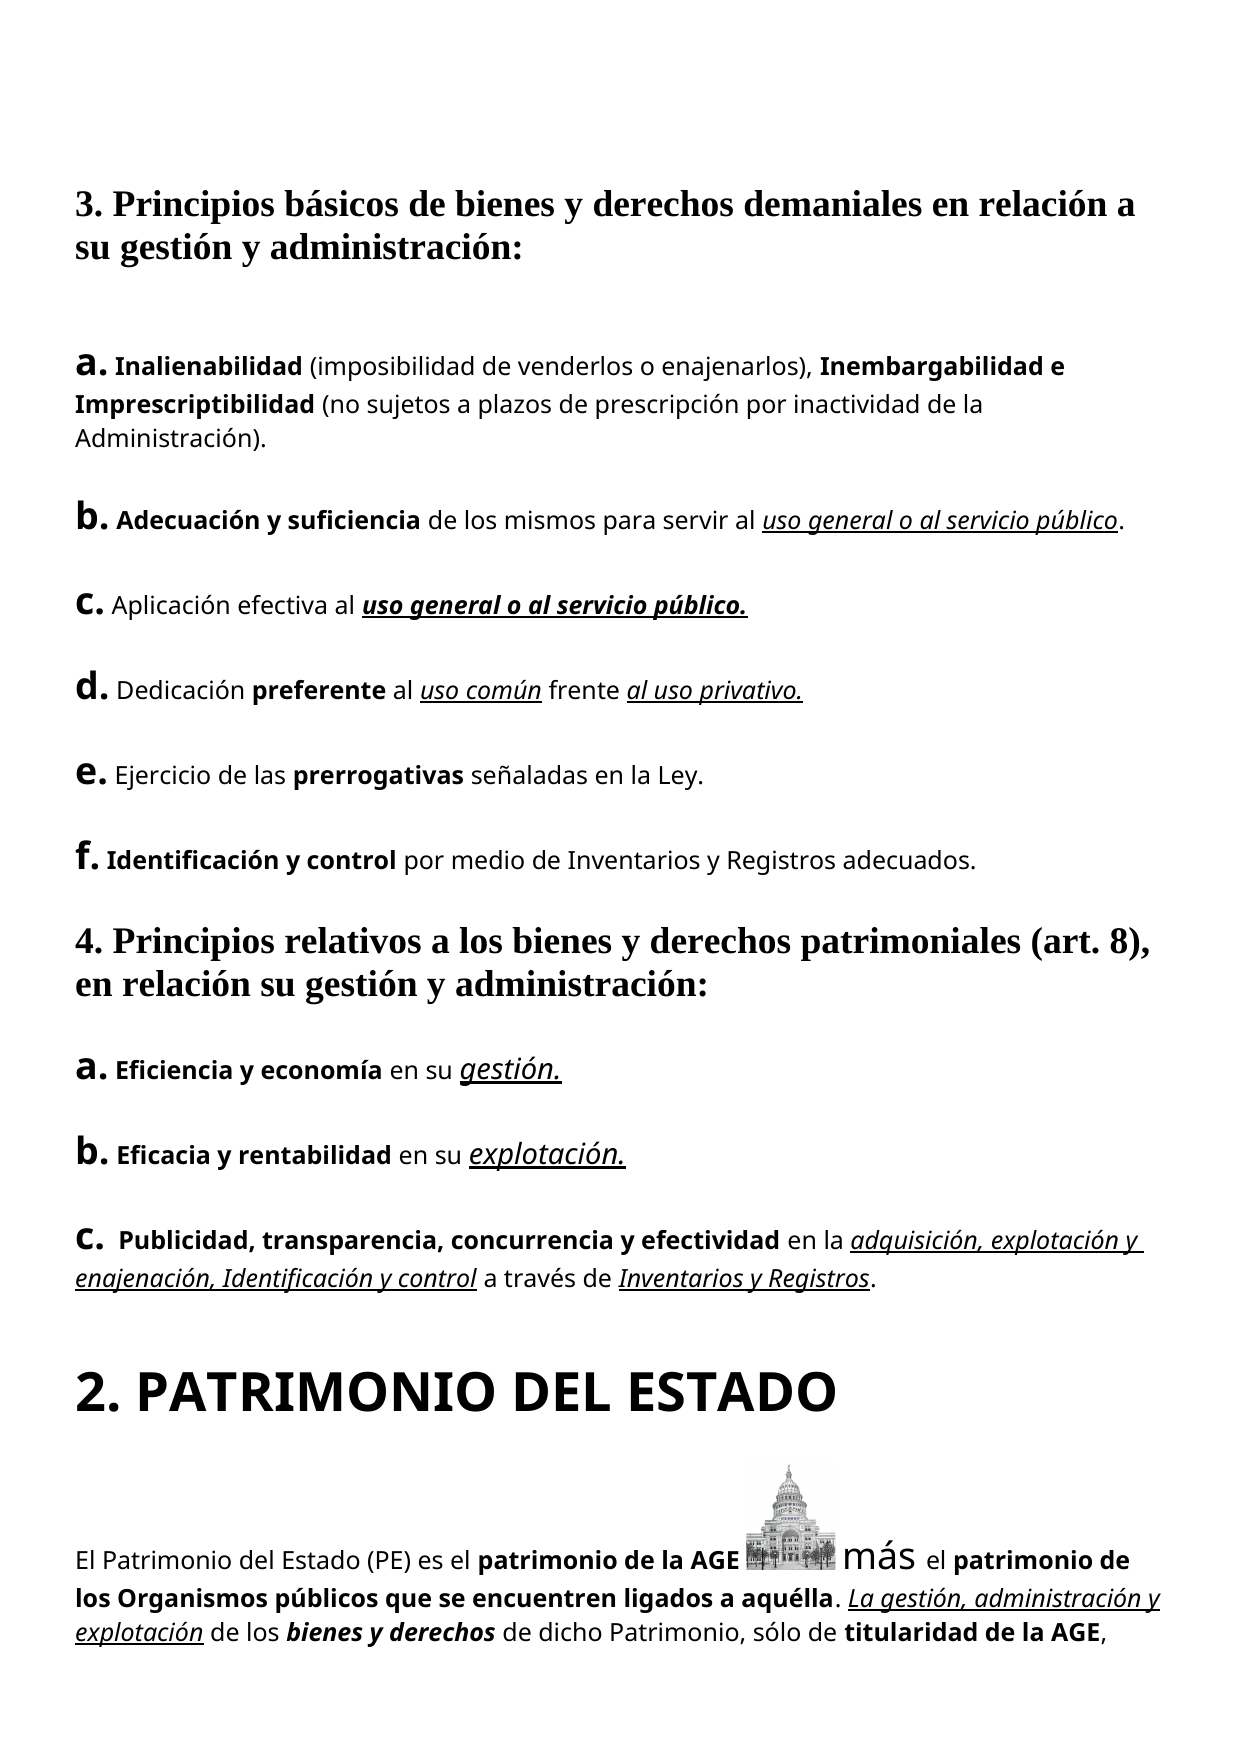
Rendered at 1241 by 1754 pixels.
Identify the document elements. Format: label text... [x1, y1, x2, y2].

text a. Eficiencia y economía en su gestión. [75, 1039, 1165, 1090]
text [75, 1461, 1165, 1648]
text c. Publicidad, transparencia, concurrencia y efectividad en la adquisición, explotación y enajenación, Identificación y control a través de Inventarios y Registros. [75, 1209, 1165, 1294]
subtitle 4. Principios relativos a los bienes y derechos patrimoniales (art. 8), en relación su gestión y administración: [75, 919, 1165, 1005]
text e. Ejercicio de las prerrogativas señaladas en la Ley. [75, 744, 1165, 795]
picture [746, 1461, 836, 1570]
text b. Eficacia y rentabilidad en su explotación. [75, 1124, 1165, 1175]
subtitle 3. Principios básicos de bienes y derechos demaniales en relación a su gestión y administración: [75, 181, 1165, 268]
text a. Inalienabilidad (imposibilidad de venderlos o enajenarlos), Inembargabilidad e Imprescriptibilidad (no sujetos a plazos de prescripción por inactividad de la Administración). [75, 336, 1165, 455]
text f. Identificación y control por medio de Inventarios y Registros adecuados. [75, 829, 1165, 880]
subtitle 2. PATRIMONIO DEL ESTADO [75, 1353, 1165, 1427]
text d. Dedicación preferente al uso común frente al uso privativo. [75, 659, 1165, 710]
text c. Aplicación efectiva al uso general o al servicio público. [75, 574, 1165, 625]
text b. Adecuación y suficiencia de los mismos para servir al uso general o al servicio público. [75, 489, 1165, 540]
